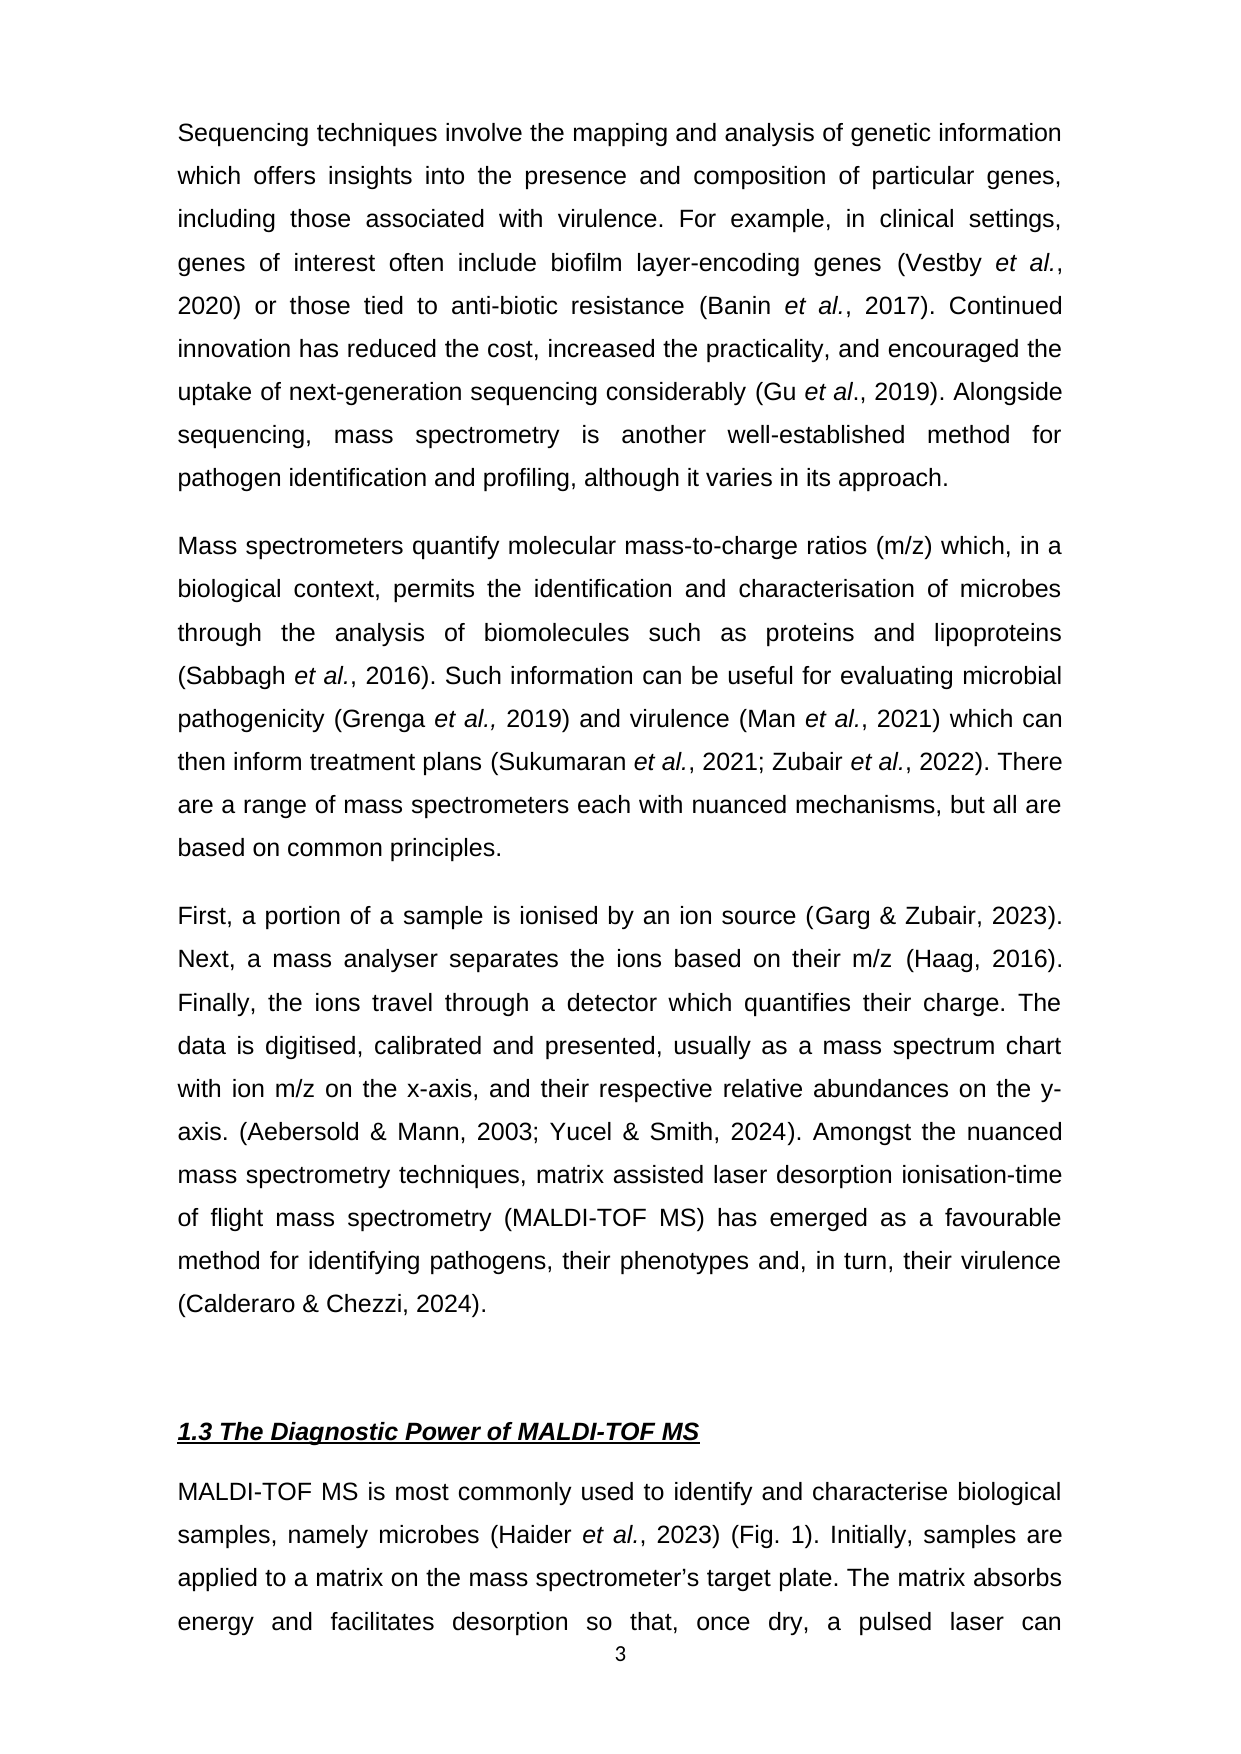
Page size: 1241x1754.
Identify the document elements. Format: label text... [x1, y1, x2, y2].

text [177, 1477, 1063, 1635]
subtitle 1.3 The Diagnostic Power of MALDI-TOF MS [177, 1417, 1063, 1446]
text Mass spectrometers quantify molecular mass-to-charge ratios (m/z) which, in a biological context, permits the identification and characterisation of microbes through the analysis of biomolecules such as proteins and lipoproteins (Sabbagh et al., 2016). Such information can be useful for evaluating microbial pathogenicity (Grenga et al., 2019) and virulence (Man et al., 2021) which can then inform treatment plans (Sukumaran et al., 2021; Zubair et al., 2022). There are a range of mass spectrometers each with nuanced mechanisms, but all are based on common principles. [177, 531, 1063, 862]
text First, a portion of a sample is ionised by an ion source (Garg & Zubair, 2023). Next, a mass analyser separates the ions based on their m/z (Haag, 2016). Finally, the ions travel through a detector which quantifies their charge. The data is digitised, calibrated and presented, usually as a mass spectrum chart with ion m/z on the x-axis, and their respective relative abundances on the y-axis. (Aebersold & Mann, 2003; Yucel & Smith, 2024). Amongst the nuanced mass spectrometry techniques, matrix assisted laser desorption ionisation-time of flight mass spectrometry (MALDI-TOF MS) has emerged as a favourable method for identifying pathogens, their phenotypes and, in turn, their virulence (Calderaro & Chezzi, 2024). [177, 901, 1063, 1318]
text Sequencing techniques involve the mapping and analysis of genetic information which offers insights into the presence and composition of particular genes, including those associated with virulence. For example, in clinical settings, genes of interest often include biofilm layer-encoding genes (Vestby et al., 2020) or those tied to anti-biotic resistance (Banin et al., 2017). Continued innovation has reduced the cost, increased the practicality, and encouraged the uptake of next-generation sequencing considerably (Gu et al., 2019). Alongside sequencing, mass spectrometry is another well-established method for pathogen identification and profiling, although it varies in its approach. [177, 118, 1063, 492]
